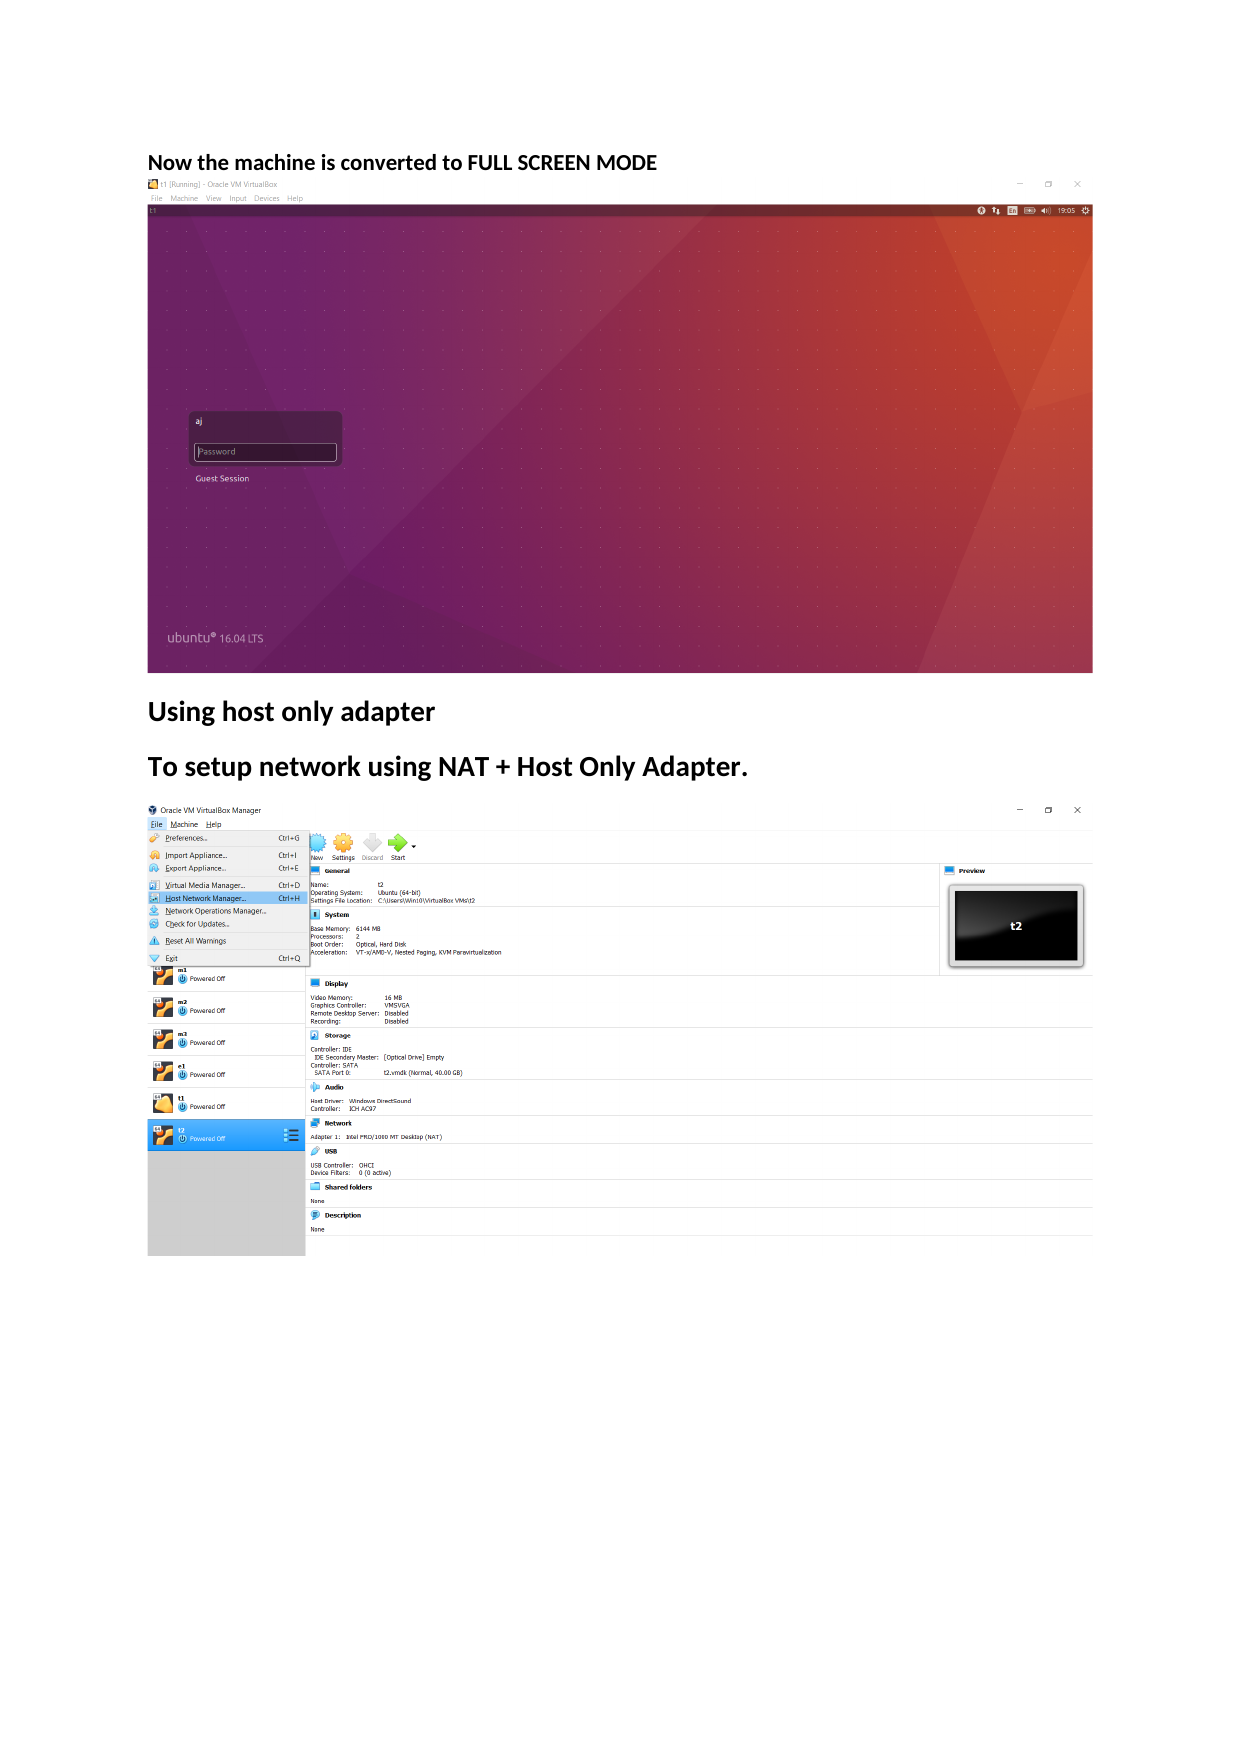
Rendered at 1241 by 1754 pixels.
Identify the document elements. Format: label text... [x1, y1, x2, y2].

picture [147, 803, 1093, 1256]
text Using host only adapter [148, 693, 1093, 728]
picture [147, 177, 1093, 674]
text To setup network using NAT + Host Only Adapter. [148, 748, 1093, 784]
text Now the machine is converted to FULL SCREEN MODE [148, 148, 1093, 177]
